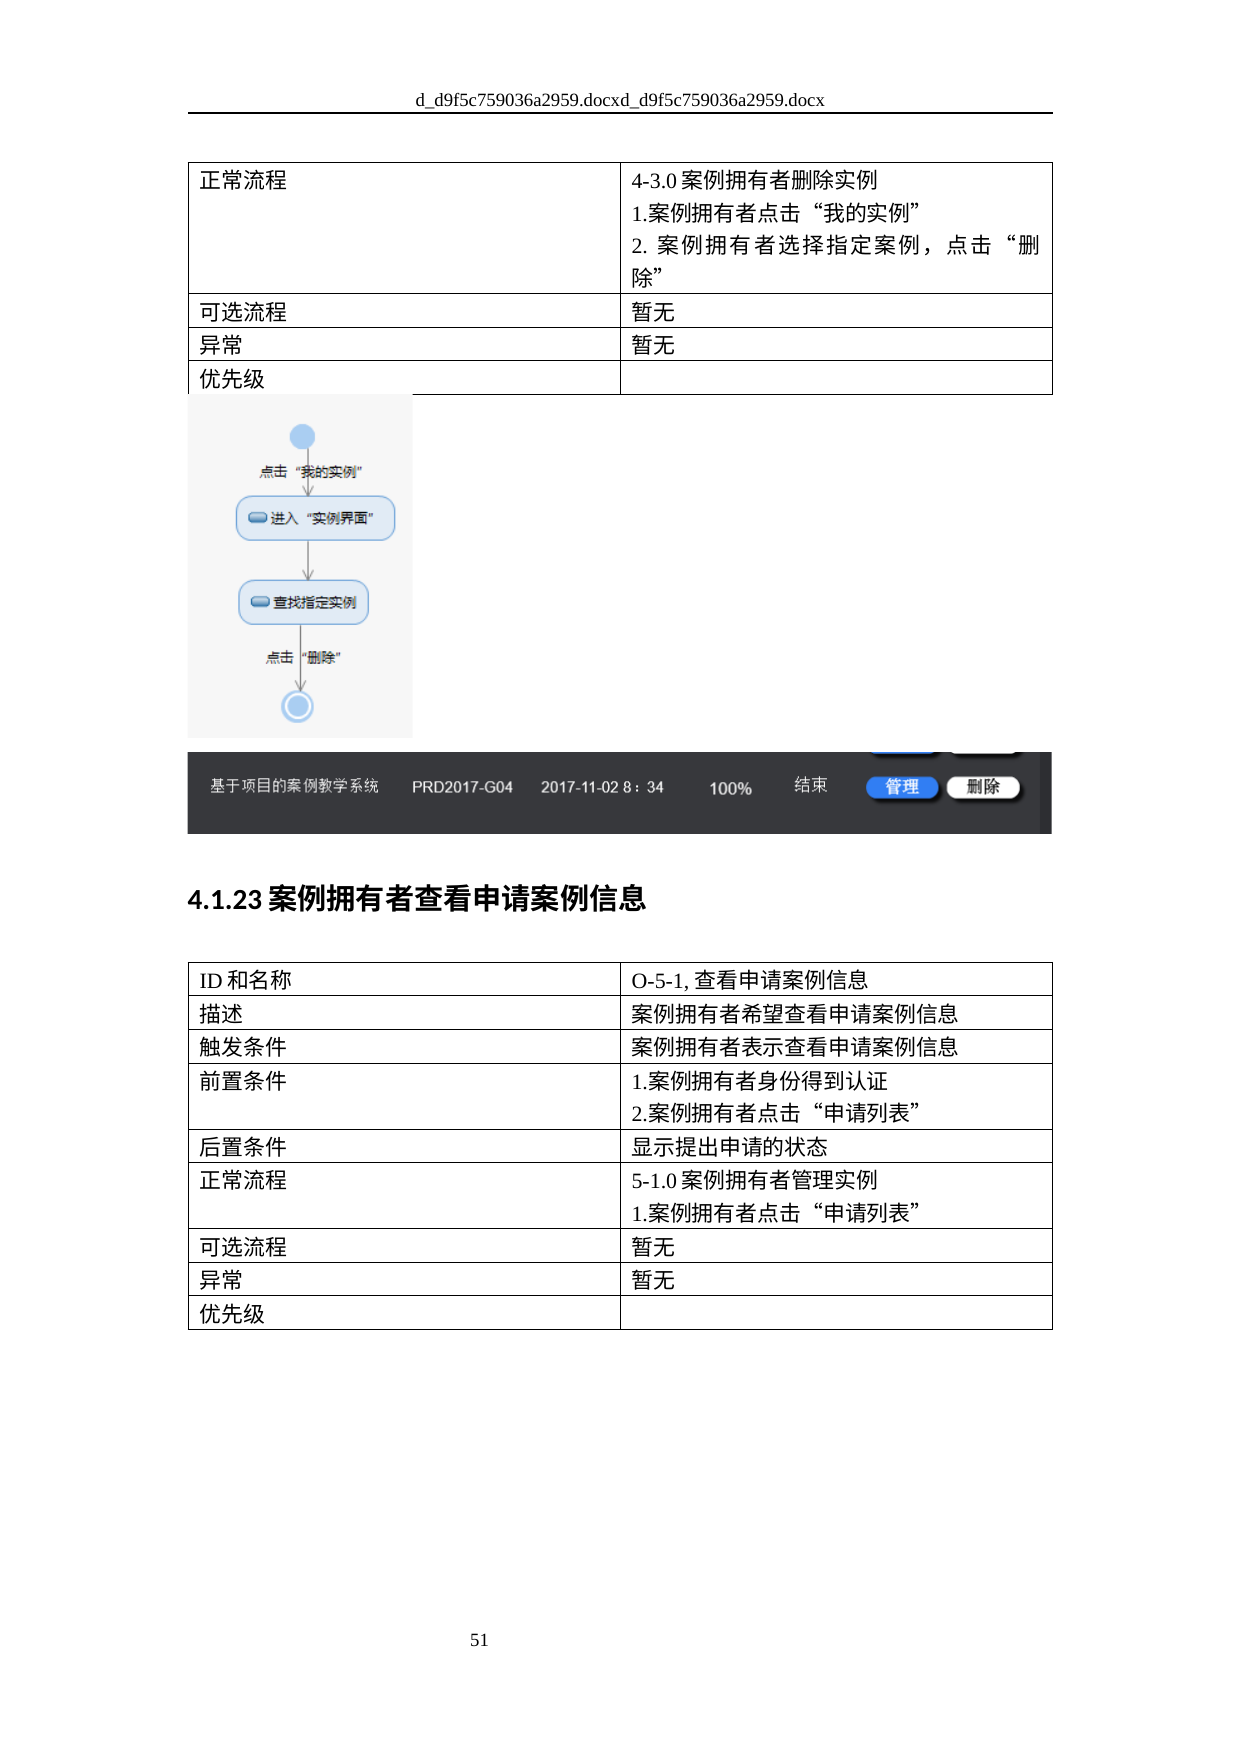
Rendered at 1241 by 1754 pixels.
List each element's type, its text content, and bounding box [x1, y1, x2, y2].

subtitle 4.1.23案例拥有者查看申请案例信息 [187, 864, 1053, 929]
picture [187, 752, 1052, 834]
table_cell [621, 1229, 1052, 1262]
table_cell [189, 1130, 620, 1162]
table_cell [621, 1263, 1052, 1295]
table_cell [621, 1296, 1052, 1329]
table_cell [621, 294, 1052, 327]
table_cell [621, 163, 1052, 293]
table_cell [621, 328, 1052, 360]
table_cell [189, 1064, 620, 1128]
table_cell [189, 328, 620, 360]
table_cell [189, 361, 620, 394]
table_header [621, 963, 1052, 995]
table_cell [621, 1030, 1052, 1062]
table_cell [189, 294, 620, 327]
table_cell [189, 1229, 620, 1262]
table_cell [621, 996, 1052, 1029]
picture [187, 394, 413, 738]
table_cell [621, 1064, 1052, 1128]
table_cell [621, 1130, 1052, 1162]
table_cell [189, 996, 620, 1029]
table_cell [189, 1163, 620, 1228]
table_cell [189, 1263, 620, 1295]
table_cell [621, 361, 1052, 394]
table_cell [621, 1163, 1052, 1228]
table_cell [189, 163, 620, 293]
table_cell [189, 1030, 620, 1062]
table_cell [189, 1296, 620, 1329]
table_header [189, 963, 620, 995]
